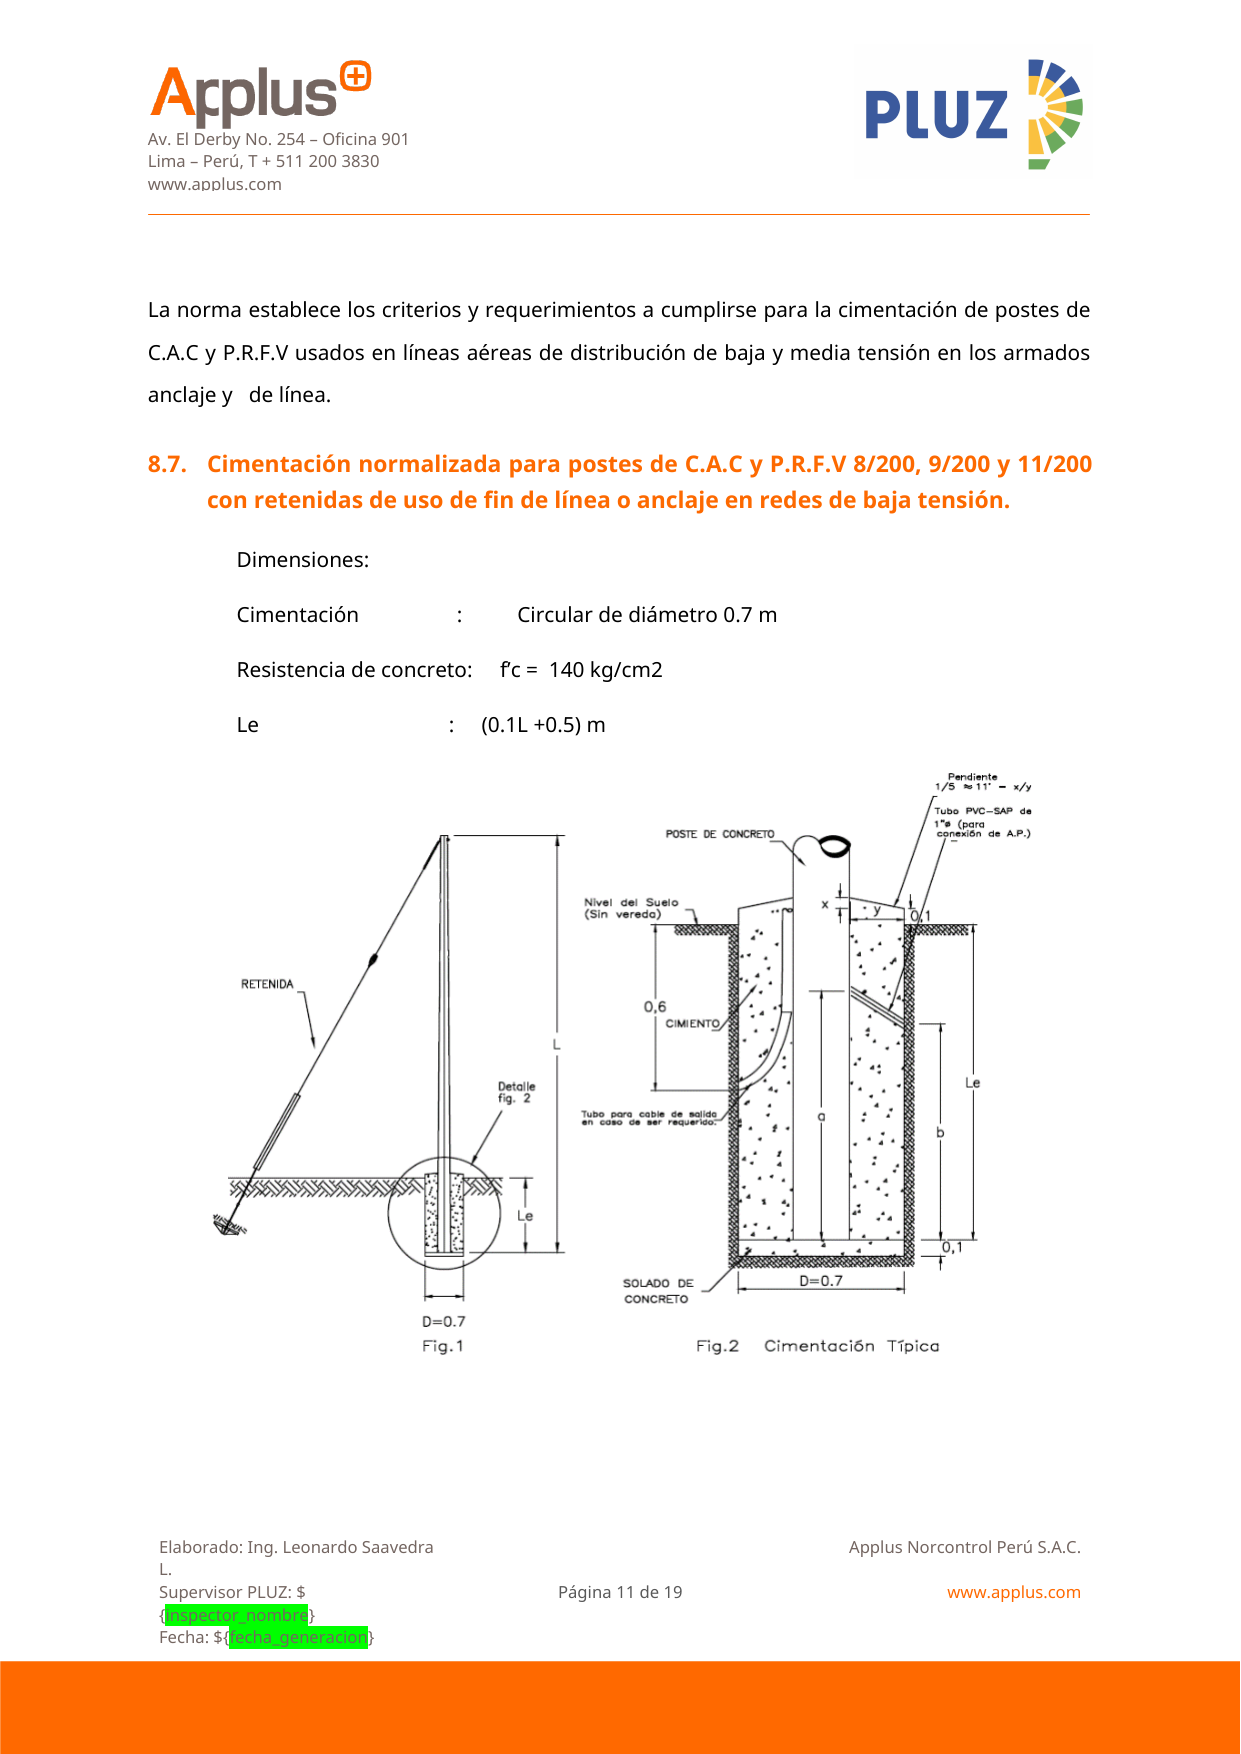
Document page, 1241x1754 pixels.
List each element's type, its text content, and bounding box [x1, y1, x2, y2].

text Le : (0.1L +0.5) m [236, 710, 1092, 739]
text La norma establece los criterios y requerimientos a cumplirse para la cimentación de postes de C.A.C y P.R.F.V usados en líneas aéreas de distribución de baja y media tensión en los armados anclaje y de línea. [148, 295, 1092, 409]
subtitle Cimentación normalizada para postes de C.A.C y P.R.F.V 8/200, 9/200 y 11/200 con retenidas de uso de fin de línea o anclaje en redes de baja tensión. [148, 448, 1092, 515]
picture [0, 0, 1240, 1754]
text Cimentación : Circular de diámetro 0.7 m [236, 600, 1092, 628]
text Resistencia de concreto: f’c = 140 kg/cm2 [236, 655, 1092, 684]
text Dimensiones: [236, 545, 1092, 573]
